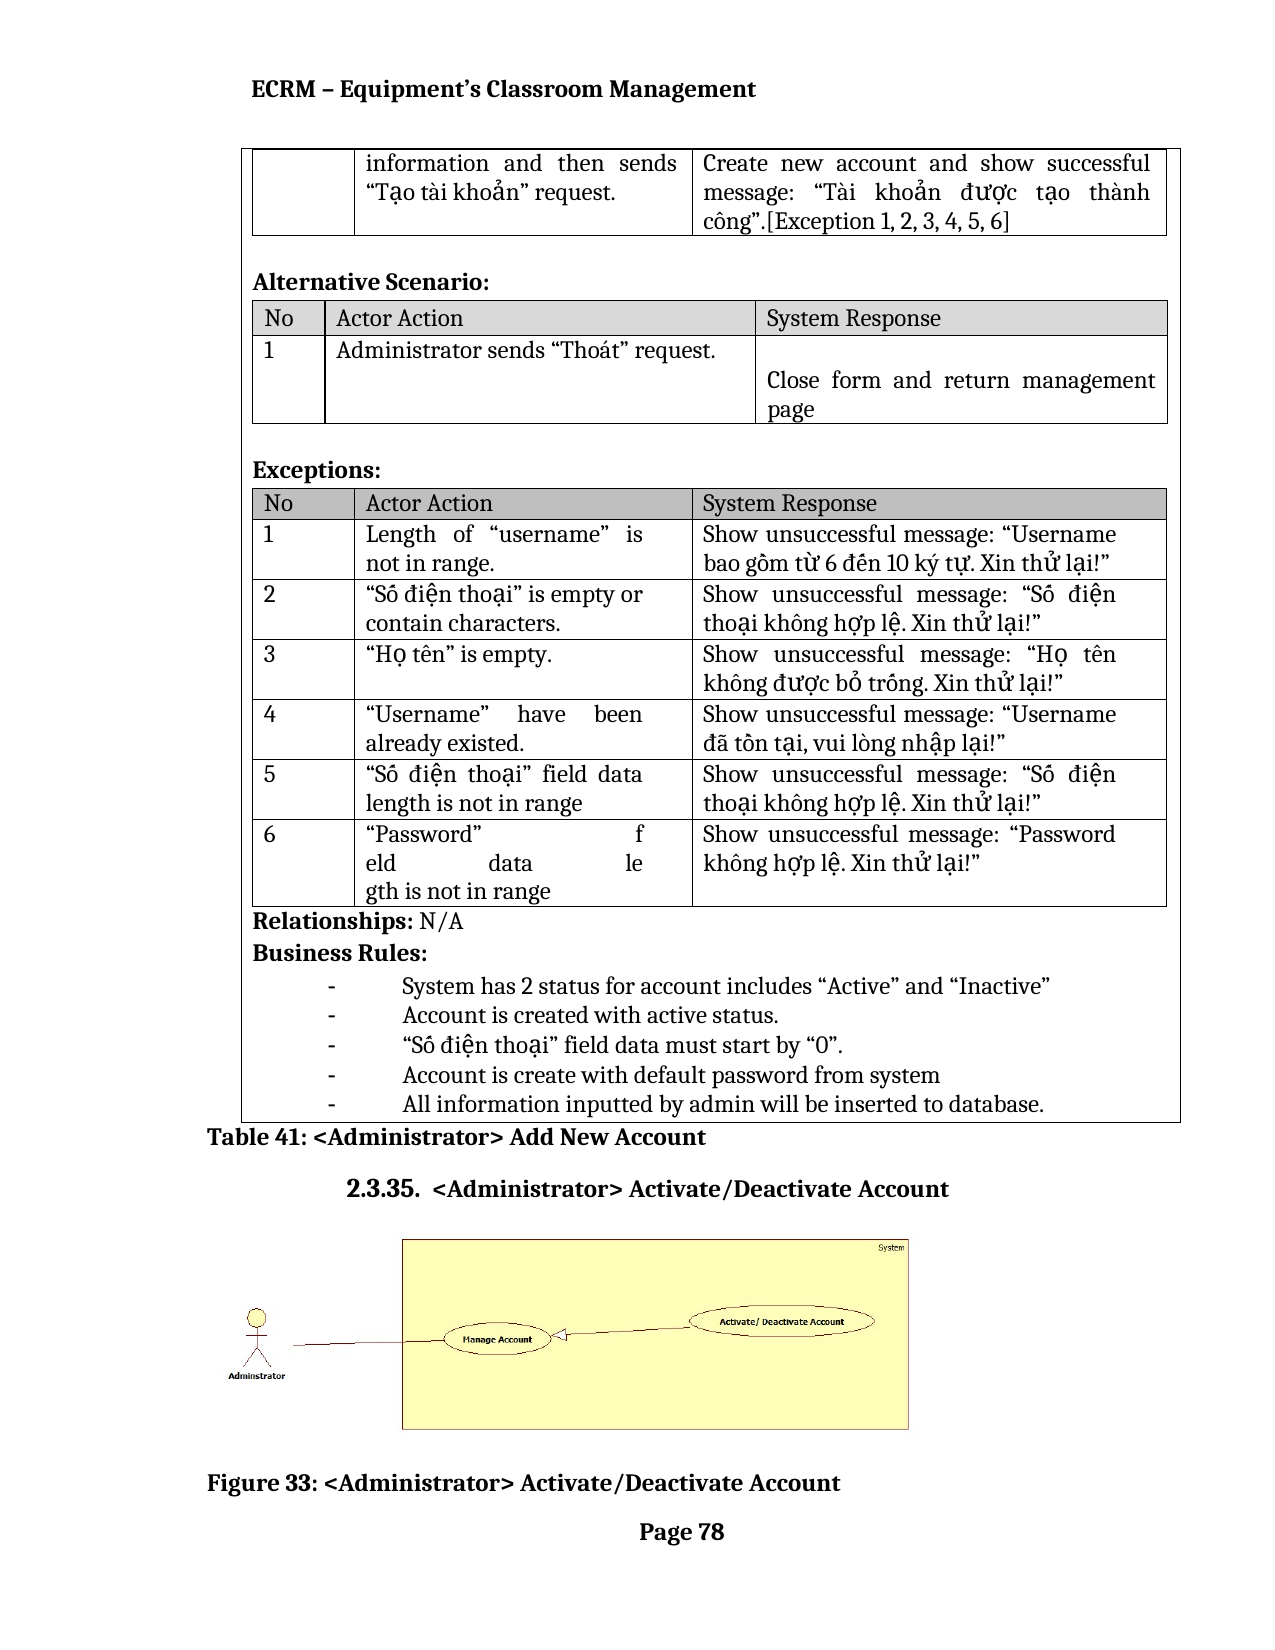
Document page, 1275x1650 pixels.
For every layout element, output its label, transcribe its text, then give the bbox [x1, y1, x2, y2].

picture [206, 1224, 923, 1444]
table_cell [242, 149, 1180, 1122]
list <Administrator> Activate/Deactivate Account [346, 1173, 1157, 1204]
